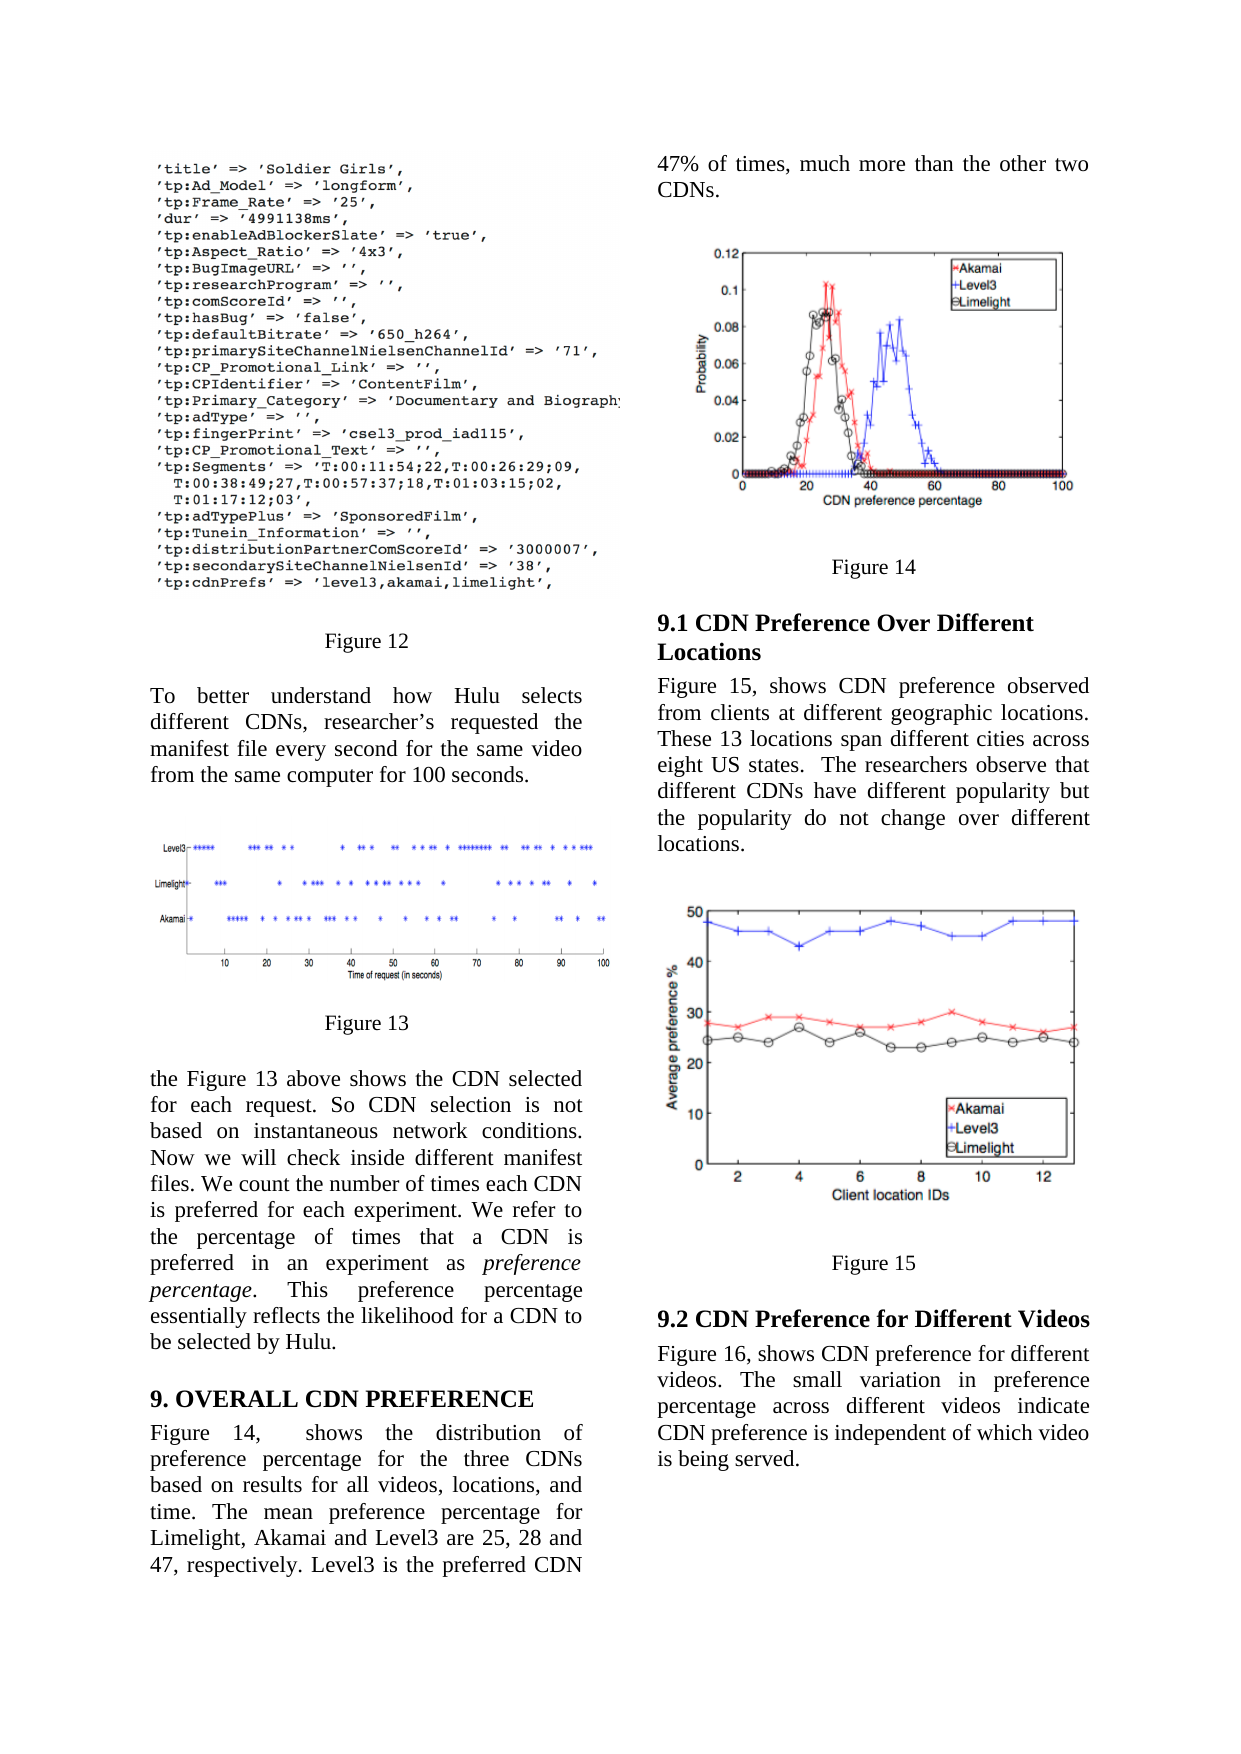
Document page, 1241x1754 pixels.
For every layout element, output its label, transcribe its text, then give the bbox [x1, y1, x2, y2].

picture [657, 231, 1107, 525]
text Figure 15 [657, 1250, 1090, 1275]
text Figure 14, shows the distribution of preference percentage for the three CDNs based on results for all videos, locations, and time. The mean preference percentage for Limelight, Akamai and Level3 are 25, 28 and 47, respectively. Level3 is the preferred CDN 47% of times, much more than the other two CDNs. [150, 1419, 583, 1577]
text Figure 16, shows CDN preference for different videos. The small variation in preference percentage across different videos indicate CDN preference is independent of which video is being served. [657, 1339, 1090, 1471]
text Figure 14, shows the distribution of preference percentage for the three CDNs based on results for all videos, locations, and time. The mean preference percentage for Limelight, Akamai and Level3 are 25, 28 and 47, respectively. Level3 is the preferred CDN 47% of times, much more than the other two CDNs. [657, 150, 1090, 203]
text To better understand how Hulu selects different CDNs, researcher’s requested the manifest file every second for the same video from the same computer for 100 seconds. [150, 682, 583, 787]
text Figure 15, shows CDN preference observed from clients at different geographic locations. These 13 locations span different cities across eight US states. The researchers observe that different CDNs have different popularity but the popularity do not change over different locations. [657, 672, 1090, 857]
text Figure 13 [150, 1010, 583, 1036]
text Figure 14 [657, 554, 1090, 579]
text 9.1 CDN Preference Over Different Locations [657, 608, 1090, 666]
text the Figure 13 above shows the CDN selected for each request. So CDN selection is not based on instantaneous network conditions. Now we will check inside different manifest files. We count the number of times each CDN is preferred for each experiment. We refer to the percentage of times that a CDN is preferred in an experiment as preference percentage. This preference percentage essentially reflects the likelihood for a CDN to be selected by Hulu. [150, 1065, 583, 1355]
text 9.2 CDN Preference for Different Videos [657, 1304, 1090, 1333]
picture [657, 885, 1107, 1221]
picture [150, 150, 620, 599]
text Figure 12 [150, 628, 583, 653]
picture [150, 816, 620, 982]
text 9. OVERALL CDN PREFERENCE [150, 1384, 583, 1413]
